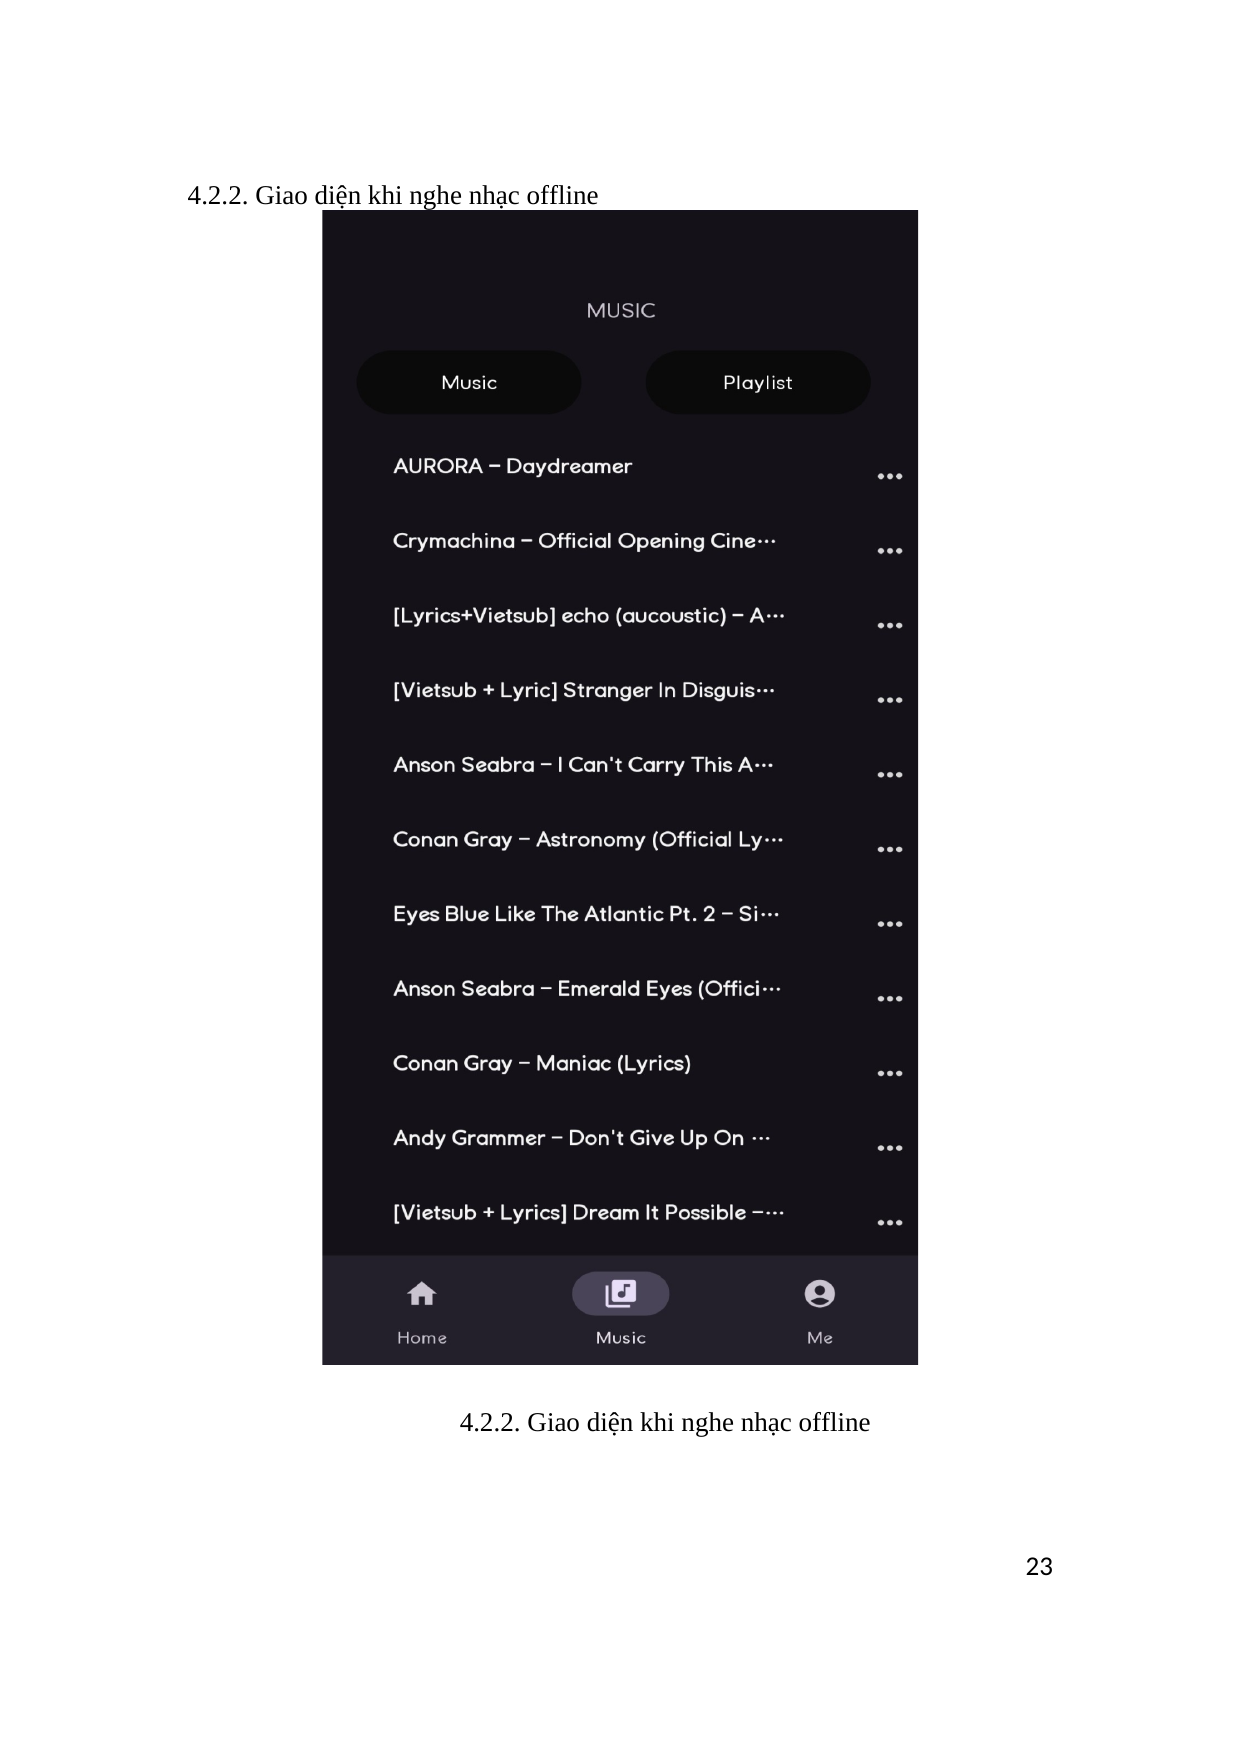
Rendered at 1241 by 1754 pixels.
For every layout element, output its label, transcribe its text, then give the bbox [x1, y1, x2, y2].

subtitle 4.2.2. Giao diện khi nghe nhạc offline [277, 1406, 1053, 1437]
subtitle 4.2.2. Giao diện khi nghe nhạc offline [187, 179, 1053, 211]
picture [322, 210, 919, 1365]
